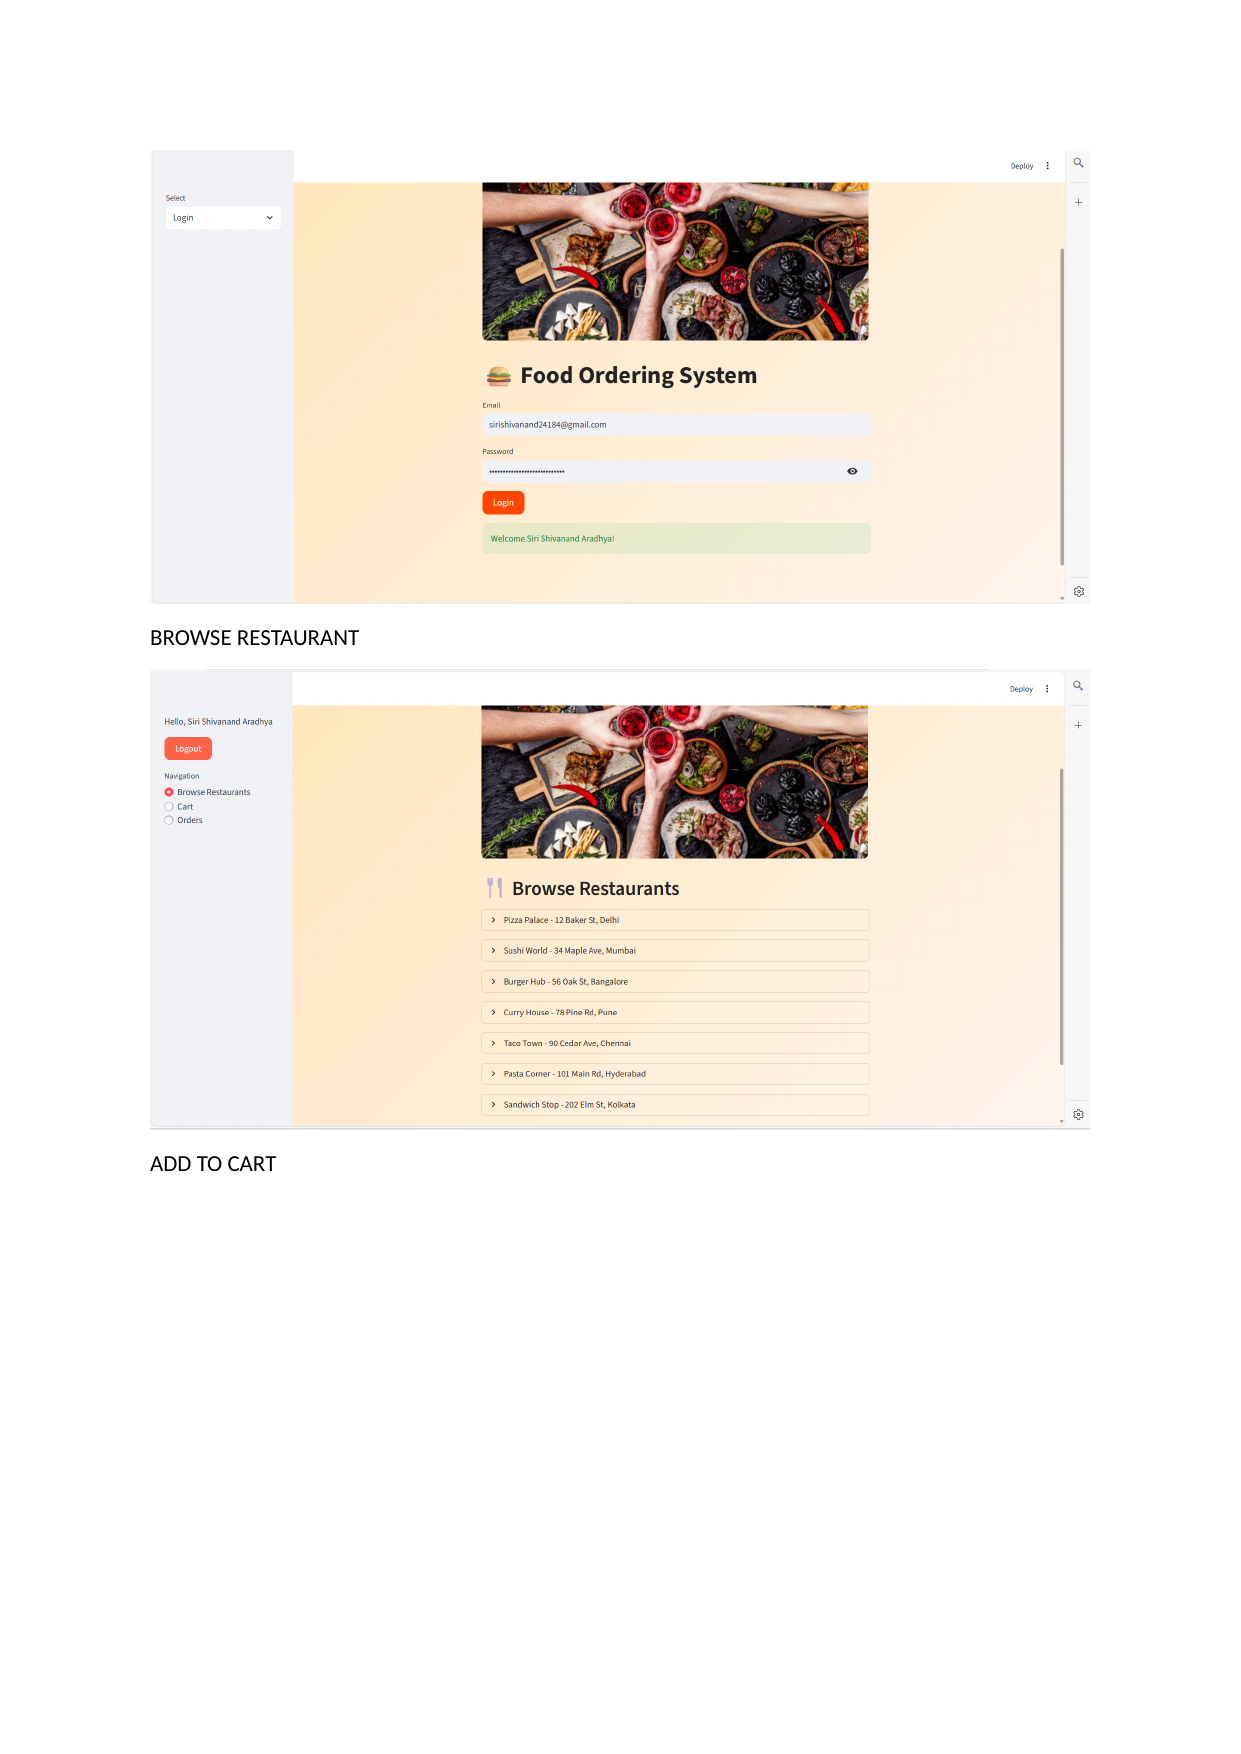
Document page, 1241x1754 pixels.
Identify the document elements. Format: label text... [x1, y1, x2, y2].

text ADD TO CART [150, 1149, 1090, 1177]
text BROWSE RESTAURANT [150, 623, 1090, 651]
picture [150, 669, 1091, 1130]
picture [150, 150, 1091, 604]
